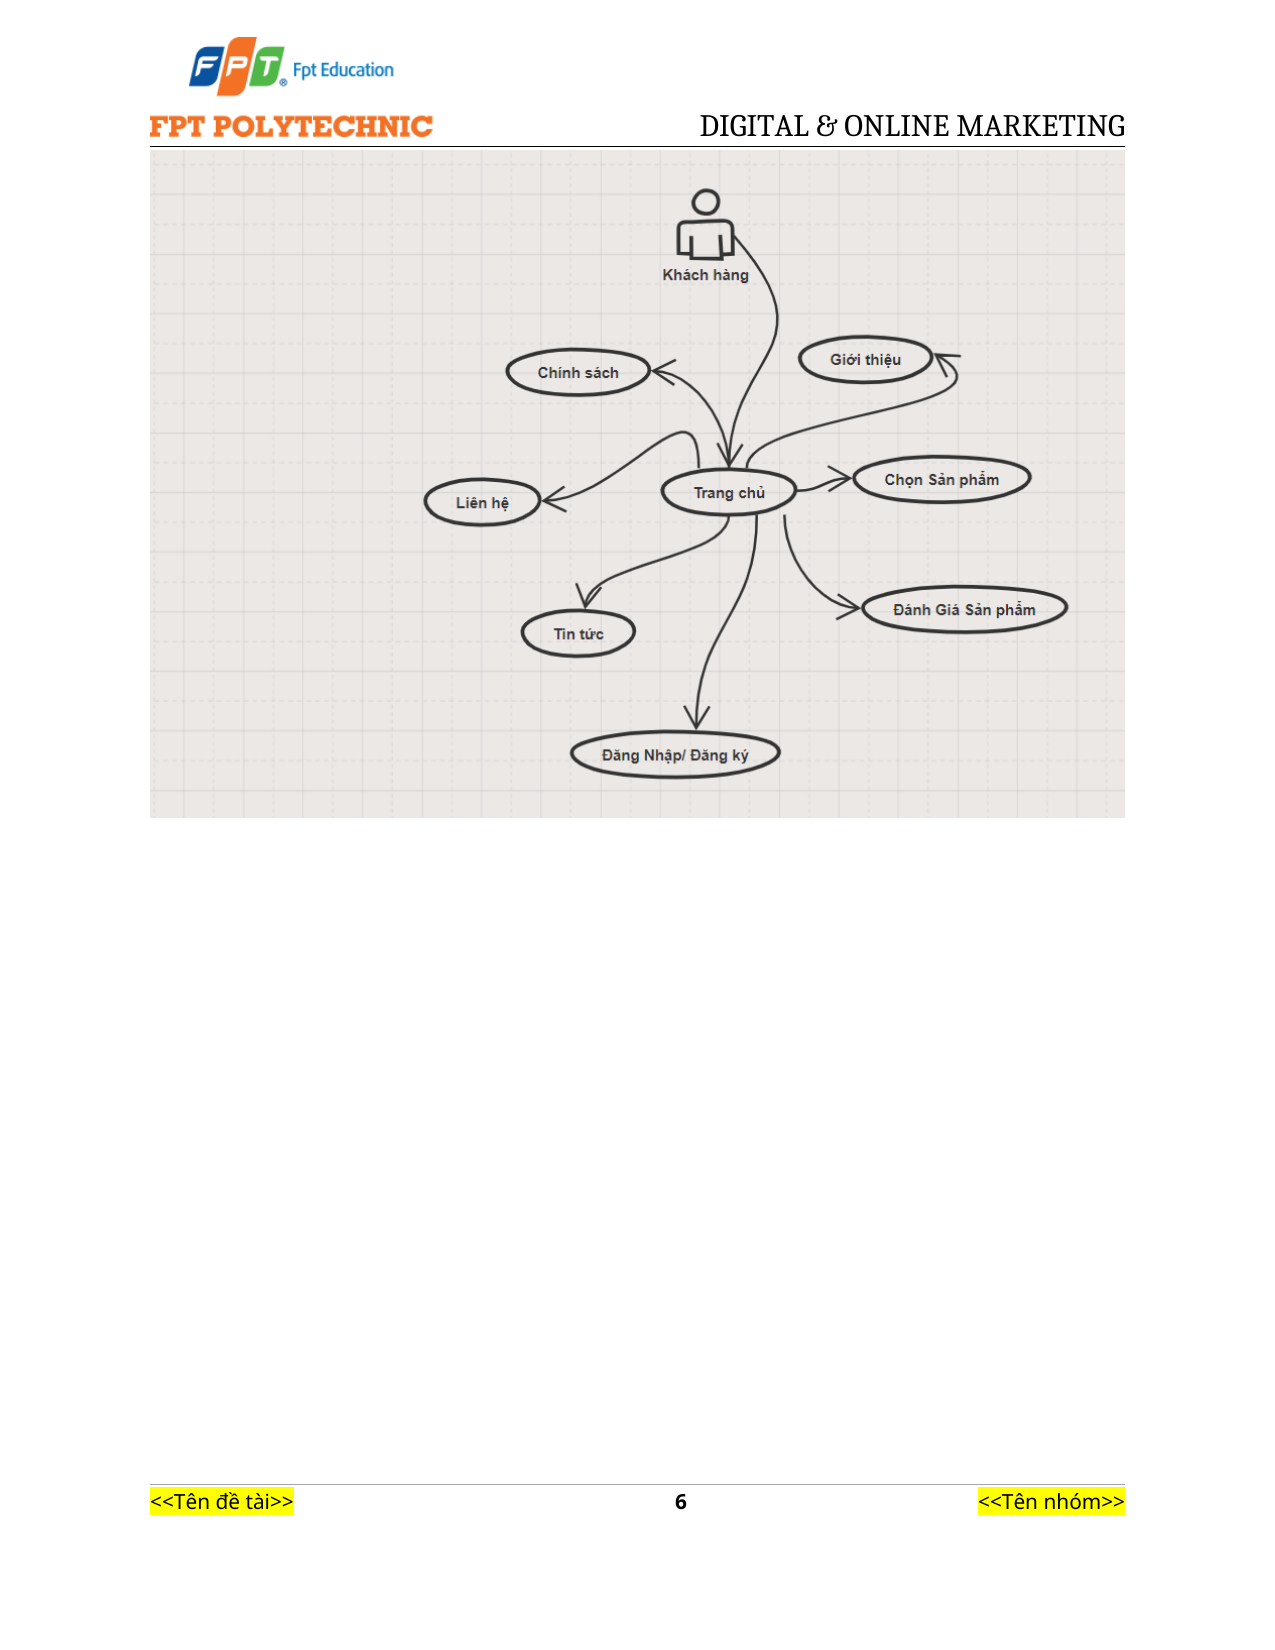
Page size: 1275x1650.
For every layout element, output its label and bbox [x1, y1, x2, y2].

picture [150, 150, 1125, 818]
picture [150, 37, 436, 137]
